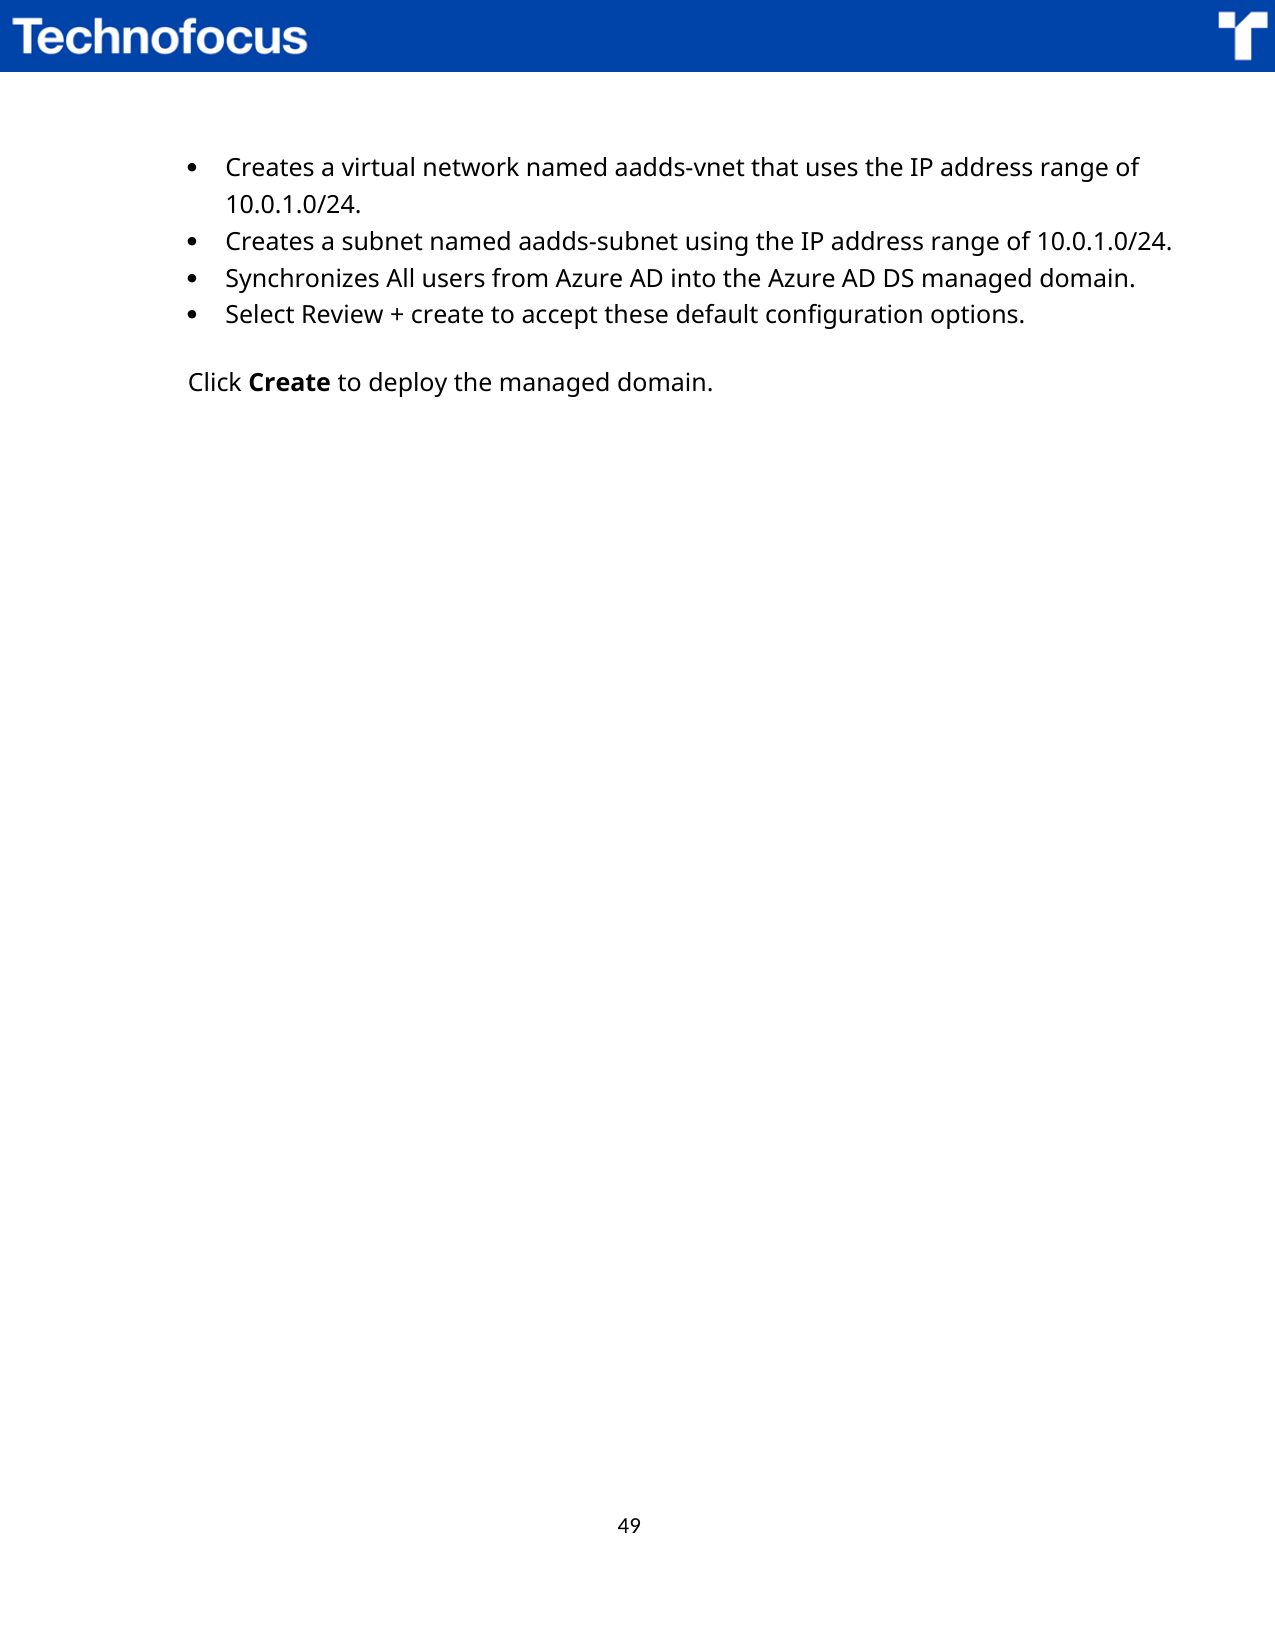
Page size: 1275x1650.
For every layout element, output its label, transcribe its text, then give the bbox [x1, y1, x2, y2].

text Click Create to deploy the managed domain. [188, 365, 1230, 399]
list Synchronizes All users from Azure AD into the Azure AD DS managed domain. [188, 260, 1230, 294]
picture [0, 0, 1275, 72]
list Creates a subnet named aadds-subnet using the IP address range of 10.0.1.0/24. [188, 223, 1230, 258]
list Creates a virtual network named aadds-vnet that uses the IP address range of 10.0.1.0/24. [188, 150, 1230, 221]
list Select Review + create to accept these default configuration options. [188, 297, 1230, 331]
